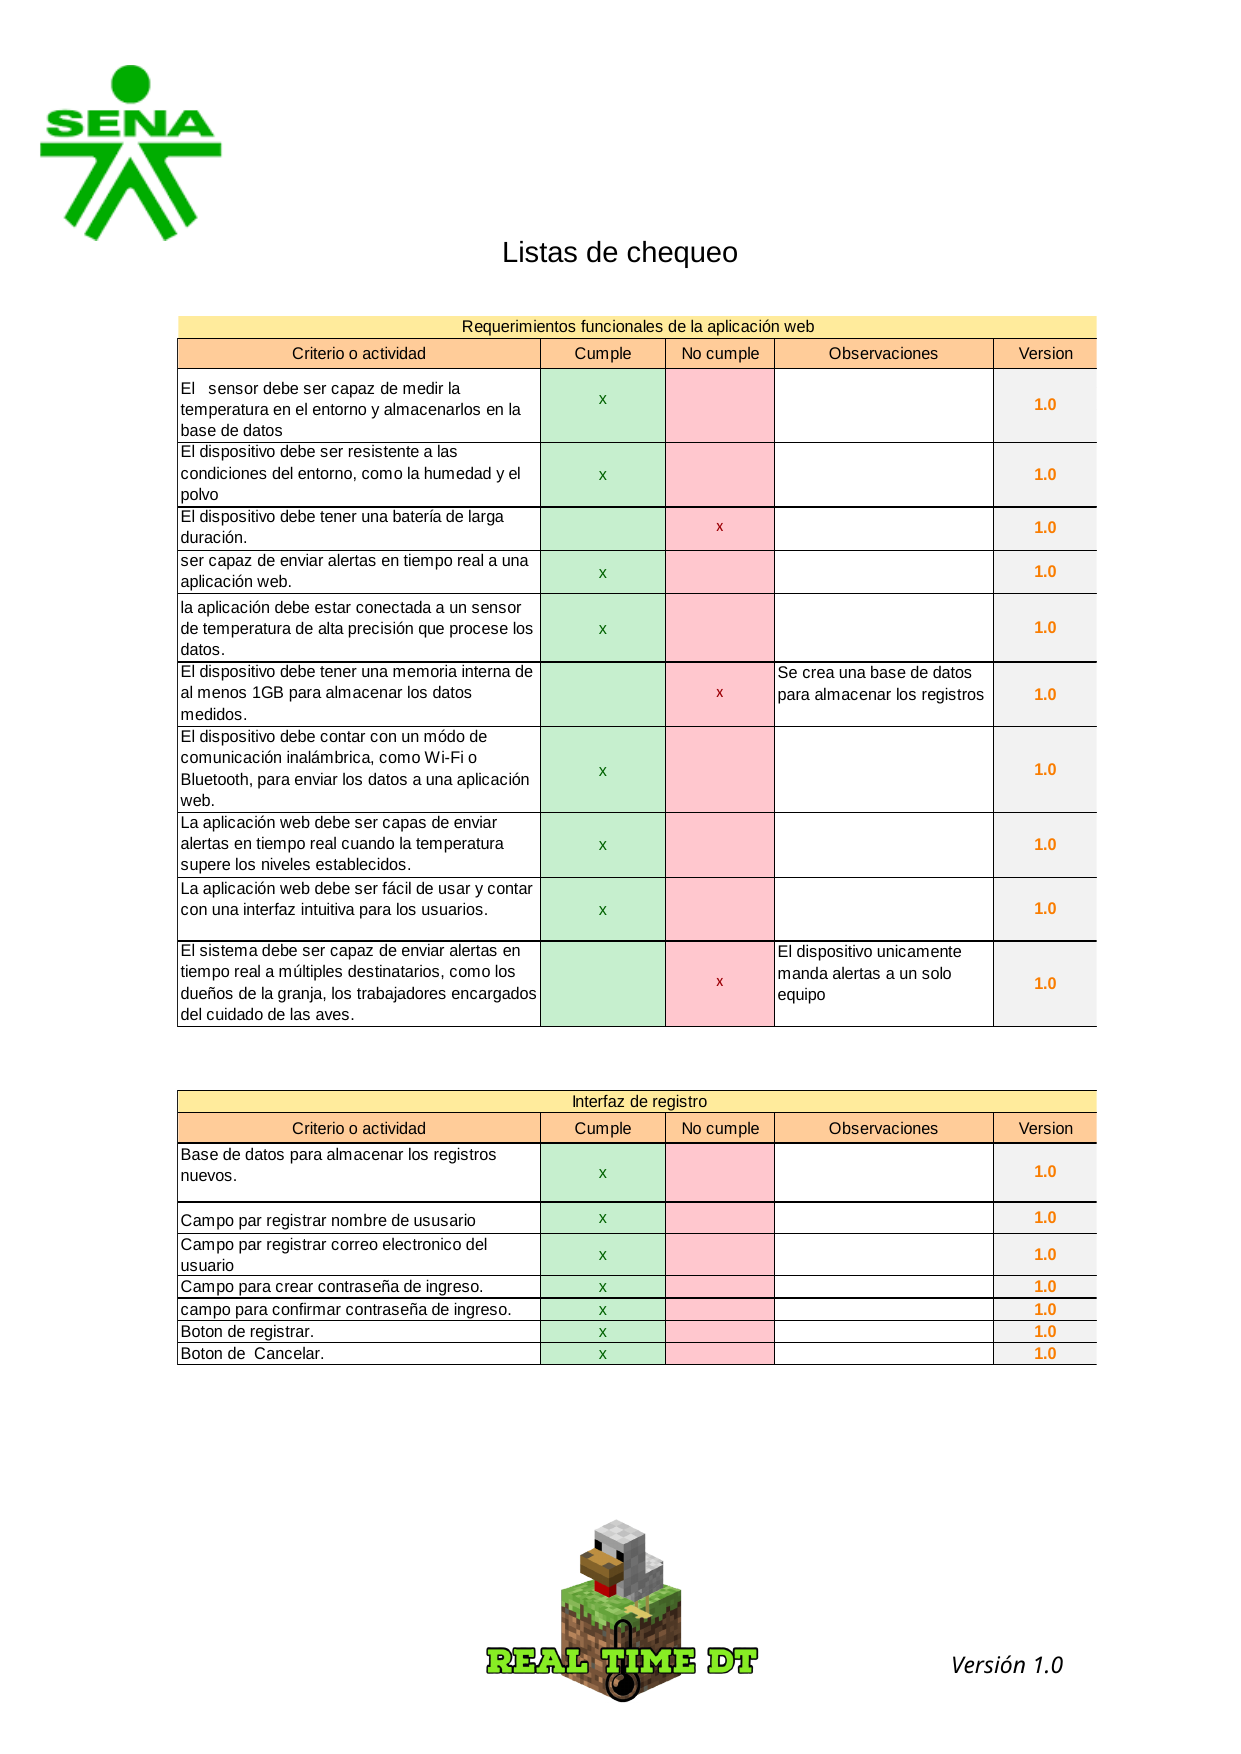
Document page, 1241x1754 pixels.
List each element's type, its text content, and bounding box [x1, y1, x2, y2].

picture [472, 1505, 768, 1717]
picture [39, 65, 223, 241]
subtitle Listas de chequeo [177, 235, 1063, 269]
